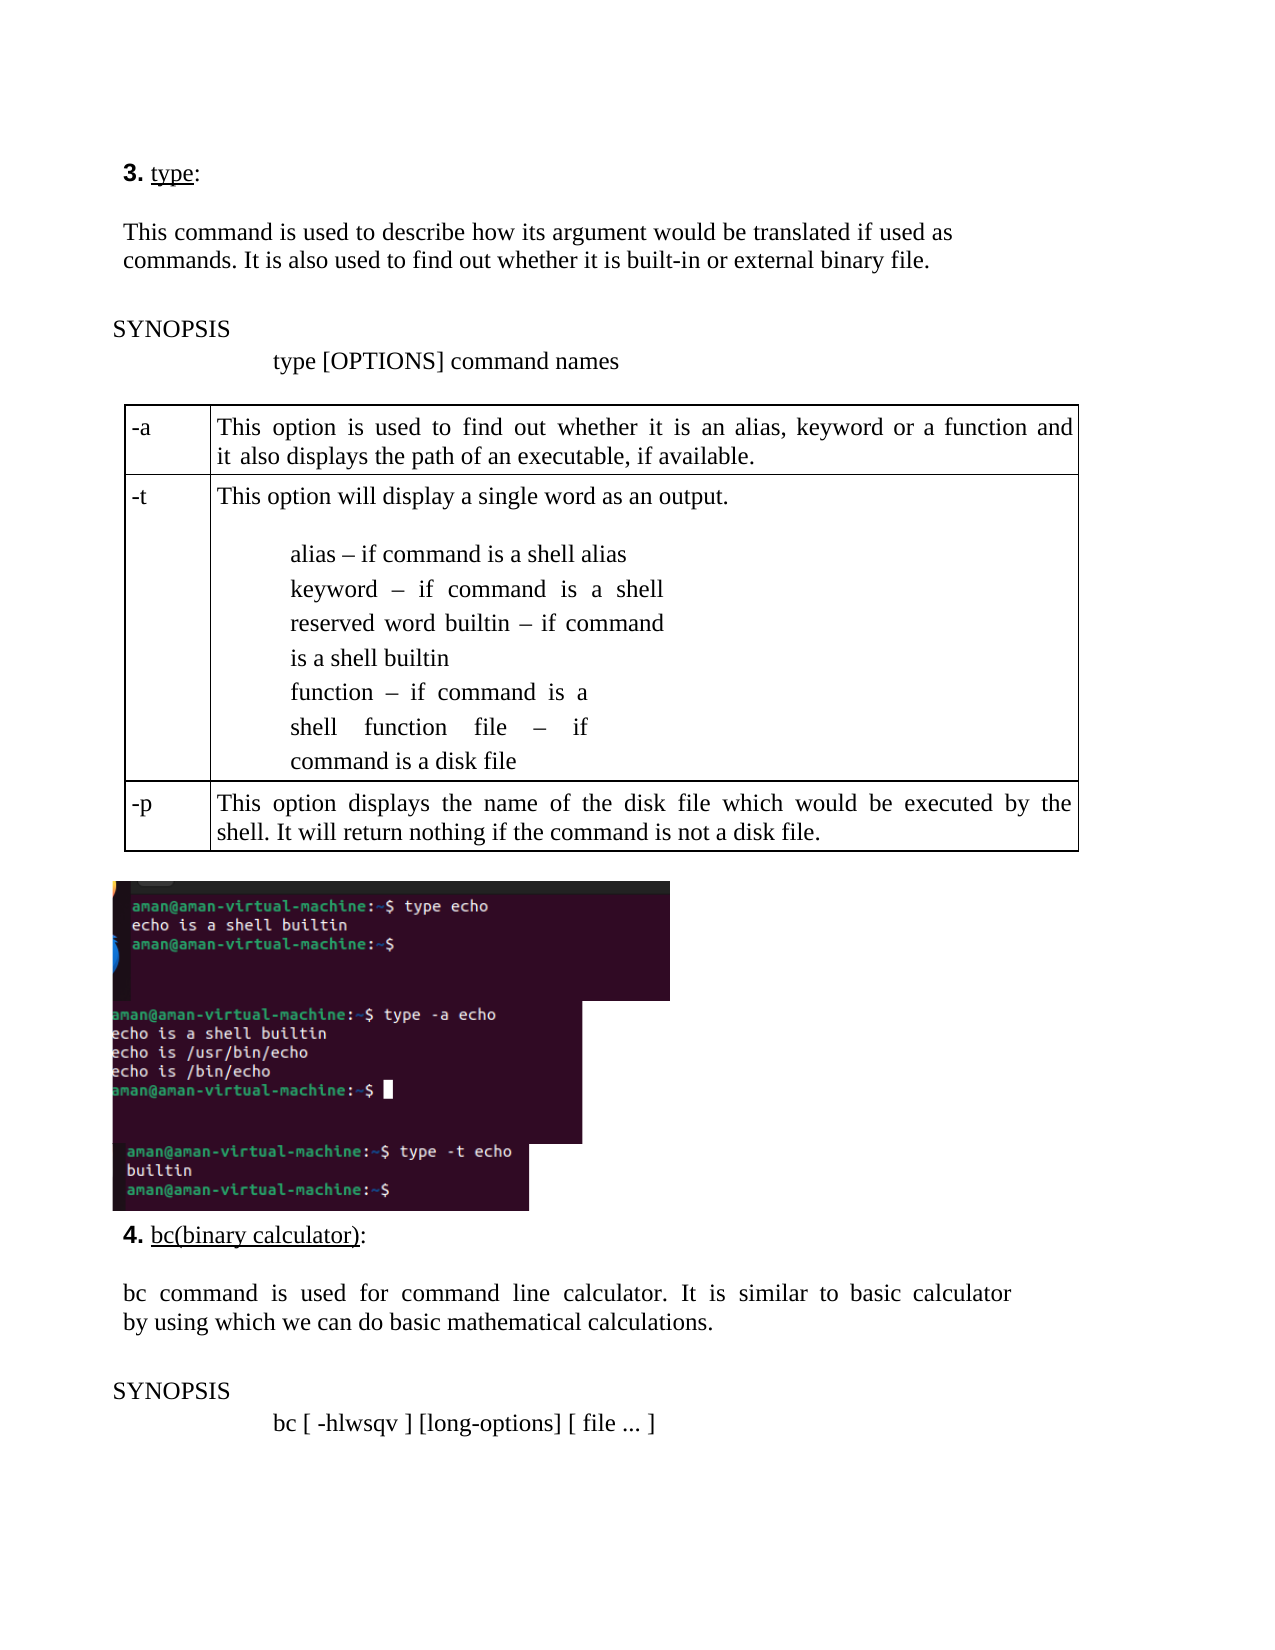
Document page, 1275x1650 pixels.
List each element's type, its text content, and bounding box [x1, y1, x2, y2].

subtitle bc(binary calculator): [123, 1220, 1162, 1249]
subtitle SYNOPSIS [112, 1376, 1162, 1405]
table_cell This option will display a single word as an output. alias – if command is a shell alias keyword – if command is a shell reserved word builtin – if command is a shell builtin function – if command is a shell function file – if command is a disk file [211, 475, 1078, 780]
text type [OPTIONS] command names [273, 346, 1162, 375]
text bc [ -hlwsqv ] [long-options] [ file ... ] [273, 1408, 1162, 1437]
text This command is used to describe how its argument would be translated if used as commands. It is also used to find out whether it is built-in or external binary file. [123, 217, 954, 274]
table_cell -t [126, 475, 210, 780]
text bc command is used for command line calculator. It is similar to basic calculator by using which we can do basic mathematical calculations. [123, 1278, 1012, 1336]
subtitle SYNOPSIS [112, 314, 1162, 343]
table_cell -p [126, 782, 210, 850]
picture [112, 881, 670, 1211]
table_header -a [126, 406, 210, 474]
subtitle type: [123, 158, 1162, 187]
table_header This option is used to find out whether it is an alias, keyword or a function and it also displays the path of an executable, if available. [211, 406, 1078, 474]
table_cell This option displays the name of the disk file which would be executed by the shell. It will return nothing if the command is not a disk file. [211, 782, 1078, 850]
